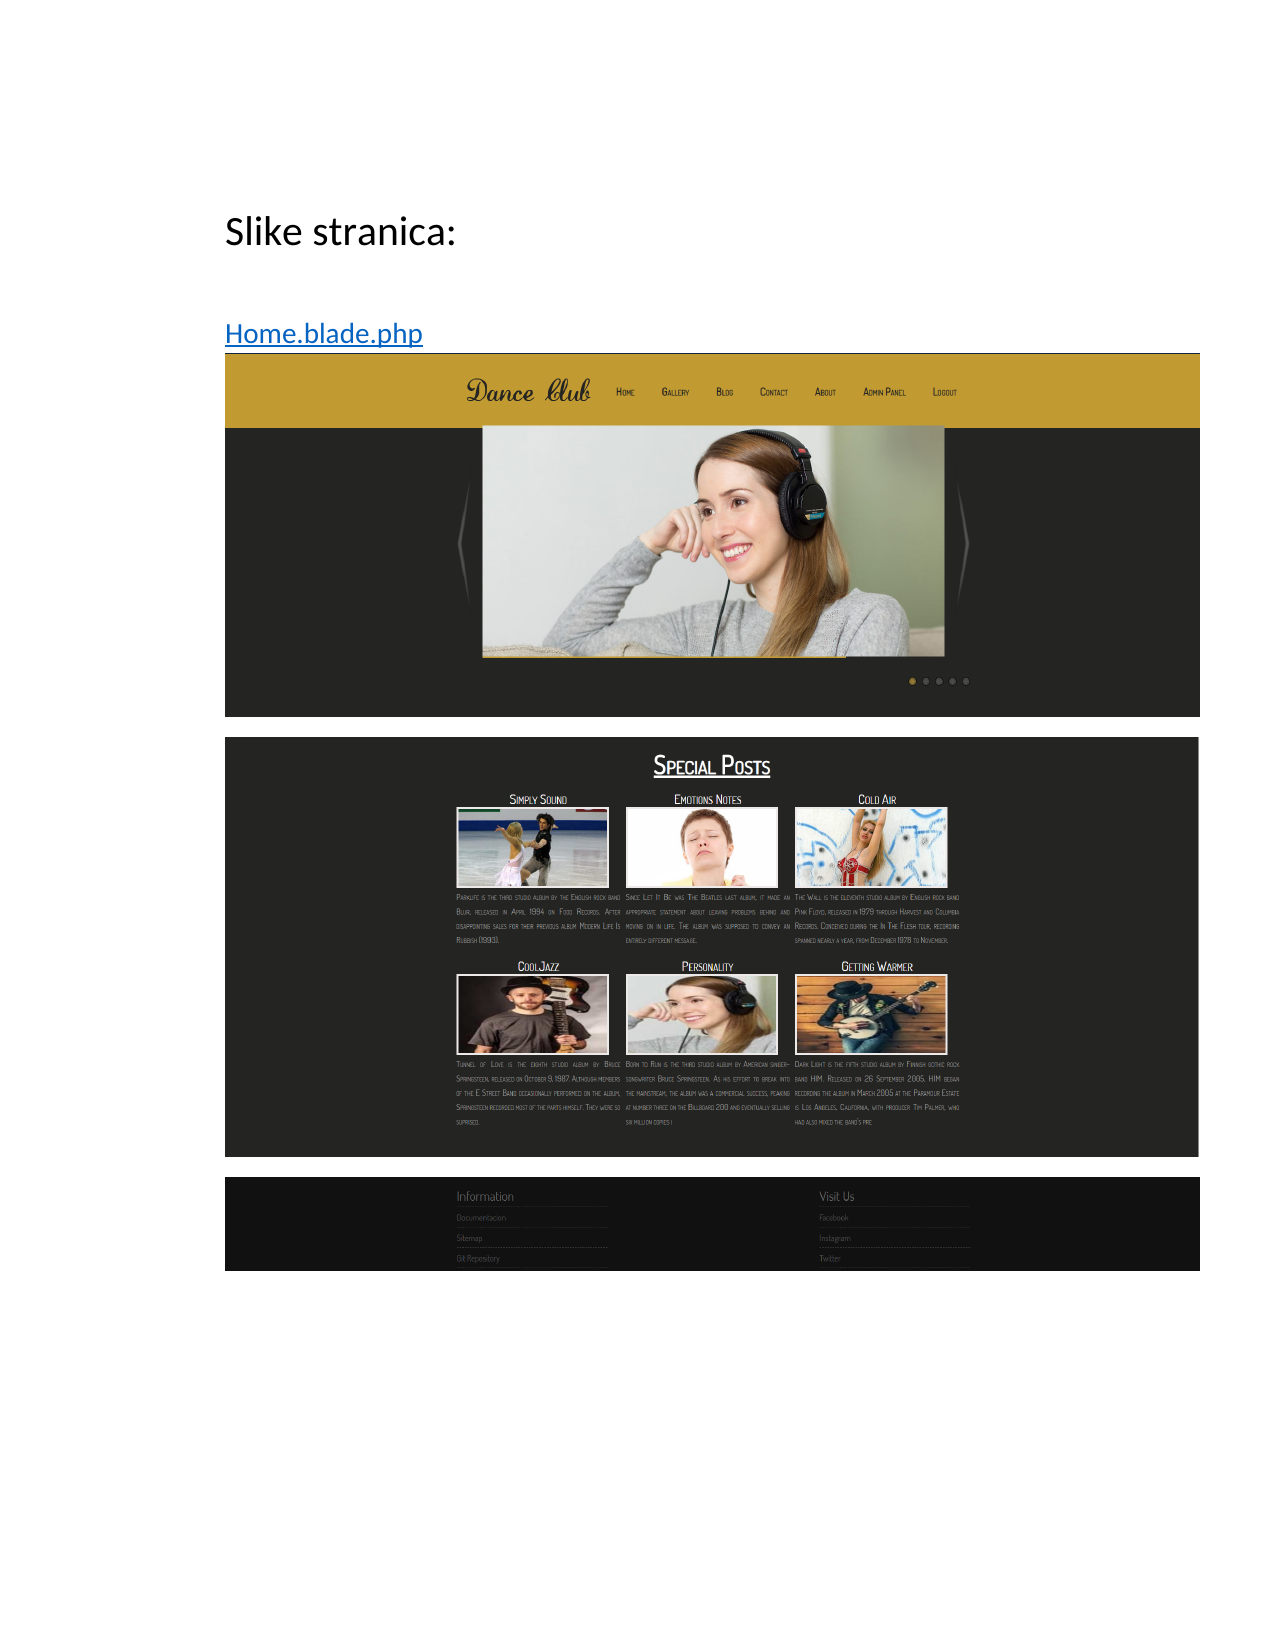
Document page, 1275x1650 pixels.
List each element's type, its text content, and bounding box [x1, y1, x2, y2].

picture [225, 353, 1200, 717]
list Home.blade.php [225, 315, 1125, 350]
list Slike stranica: [225, 205, 1125, 256]
picture [225, 1177, 1200, 1271]
picture [225, 737, 1199, 1157]
